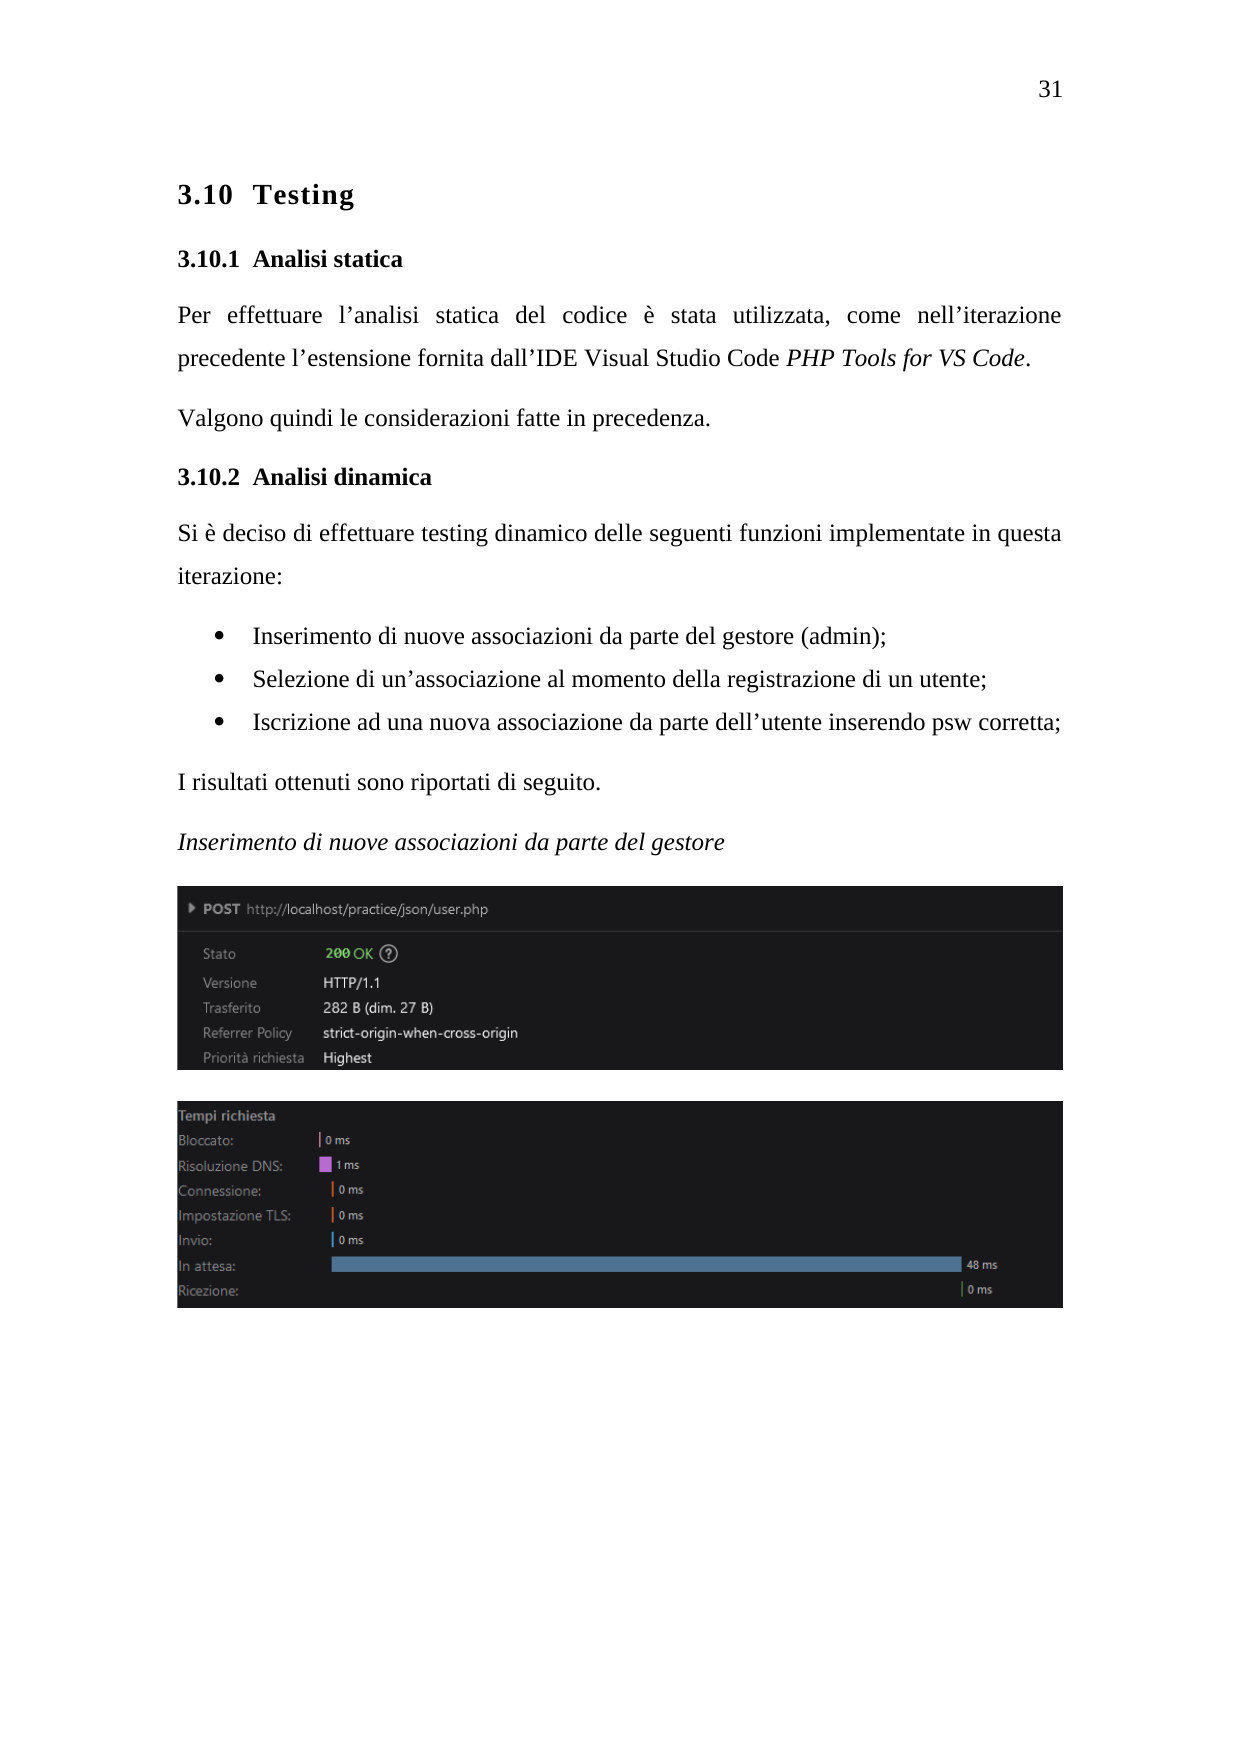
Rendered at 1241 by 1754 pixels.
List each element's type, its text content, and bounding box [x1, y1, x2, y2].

subtitle Analisi dinamica [177, 462, 1063, 491]
text Per effettuare l’analisi statica del codice è stata utilizzata, come nell’iterazione precedente l’estensione fornita dall’IDE Visual Studio Code PHP Tools for VS Code. [177, 300, 1063, 372]
text Inserimento di nuove associazioni da parte del gestore [177, 827, 1063, 856]
list Inserimento di nuove associazioni da parte del gestore (admin); [215, 621, 1063, 650]
text Valgono quindi le considerazioni fatte in precedenza. [177, 403, 1063, 431]
text Si è deciso di effettuare testing dinamico delle seguenti funzioni implementate in questa iterazione: [177, 518, 1063, 590]
picture [177, 1101, 1063, 1308]
subtitle Analisi statica [177, 244, 1063, 273]
text I risultati ottenuti sono riportati di seguito. [177, 767, 1063, 796]
list Selezione di un’associazione al momento della registrazione di un utente; [215, 664, 1063, 693]
picture [177, 886, 1063, 1070]
subtitle Testing [177, 177, 1063, 211]
list Iscrizione ad una nuova associazione da parte dell’utente inserendo psw corretta; [215, 707, 1063, 736]
